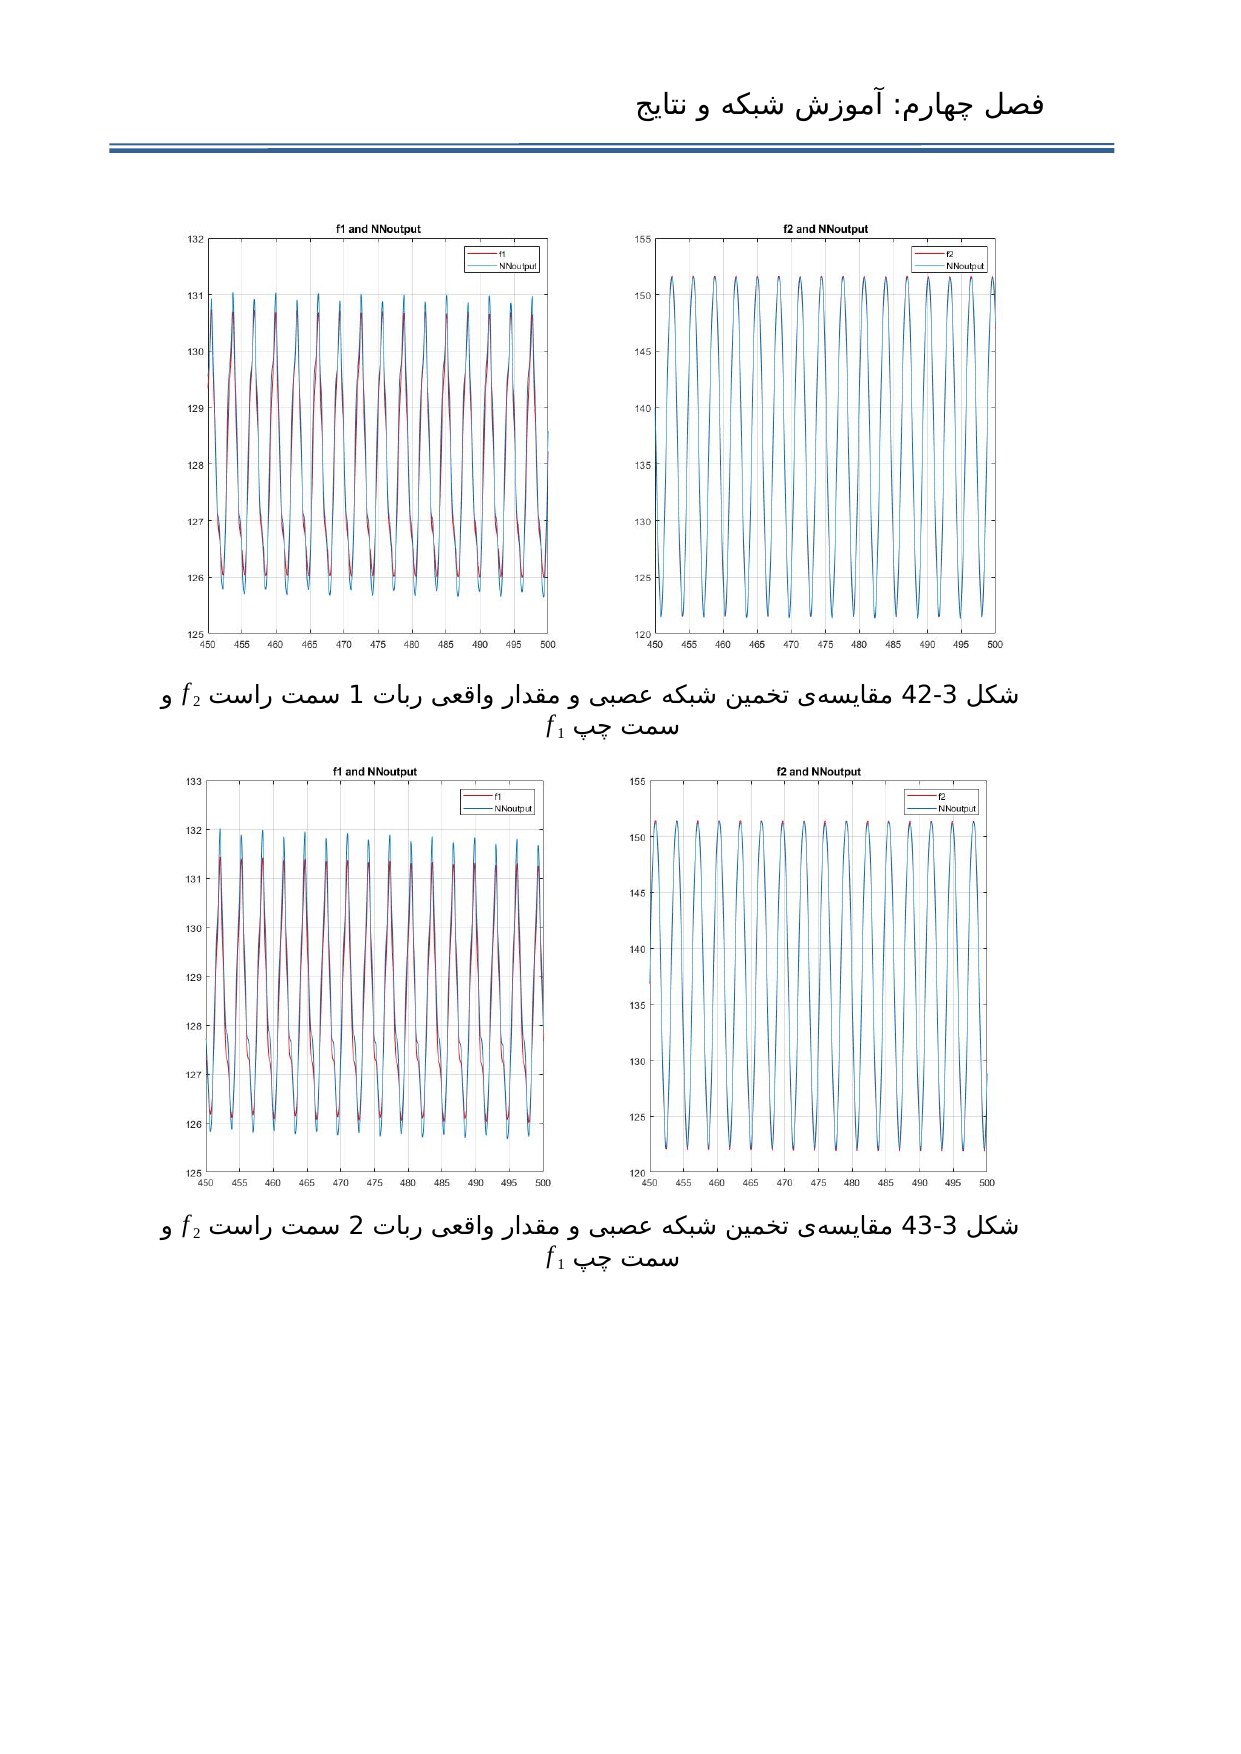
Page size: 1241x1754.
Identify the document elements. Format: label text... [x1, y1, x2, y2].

picture [171, 215, 1009, 662]
picture [178, 762, 1002, 1194]
